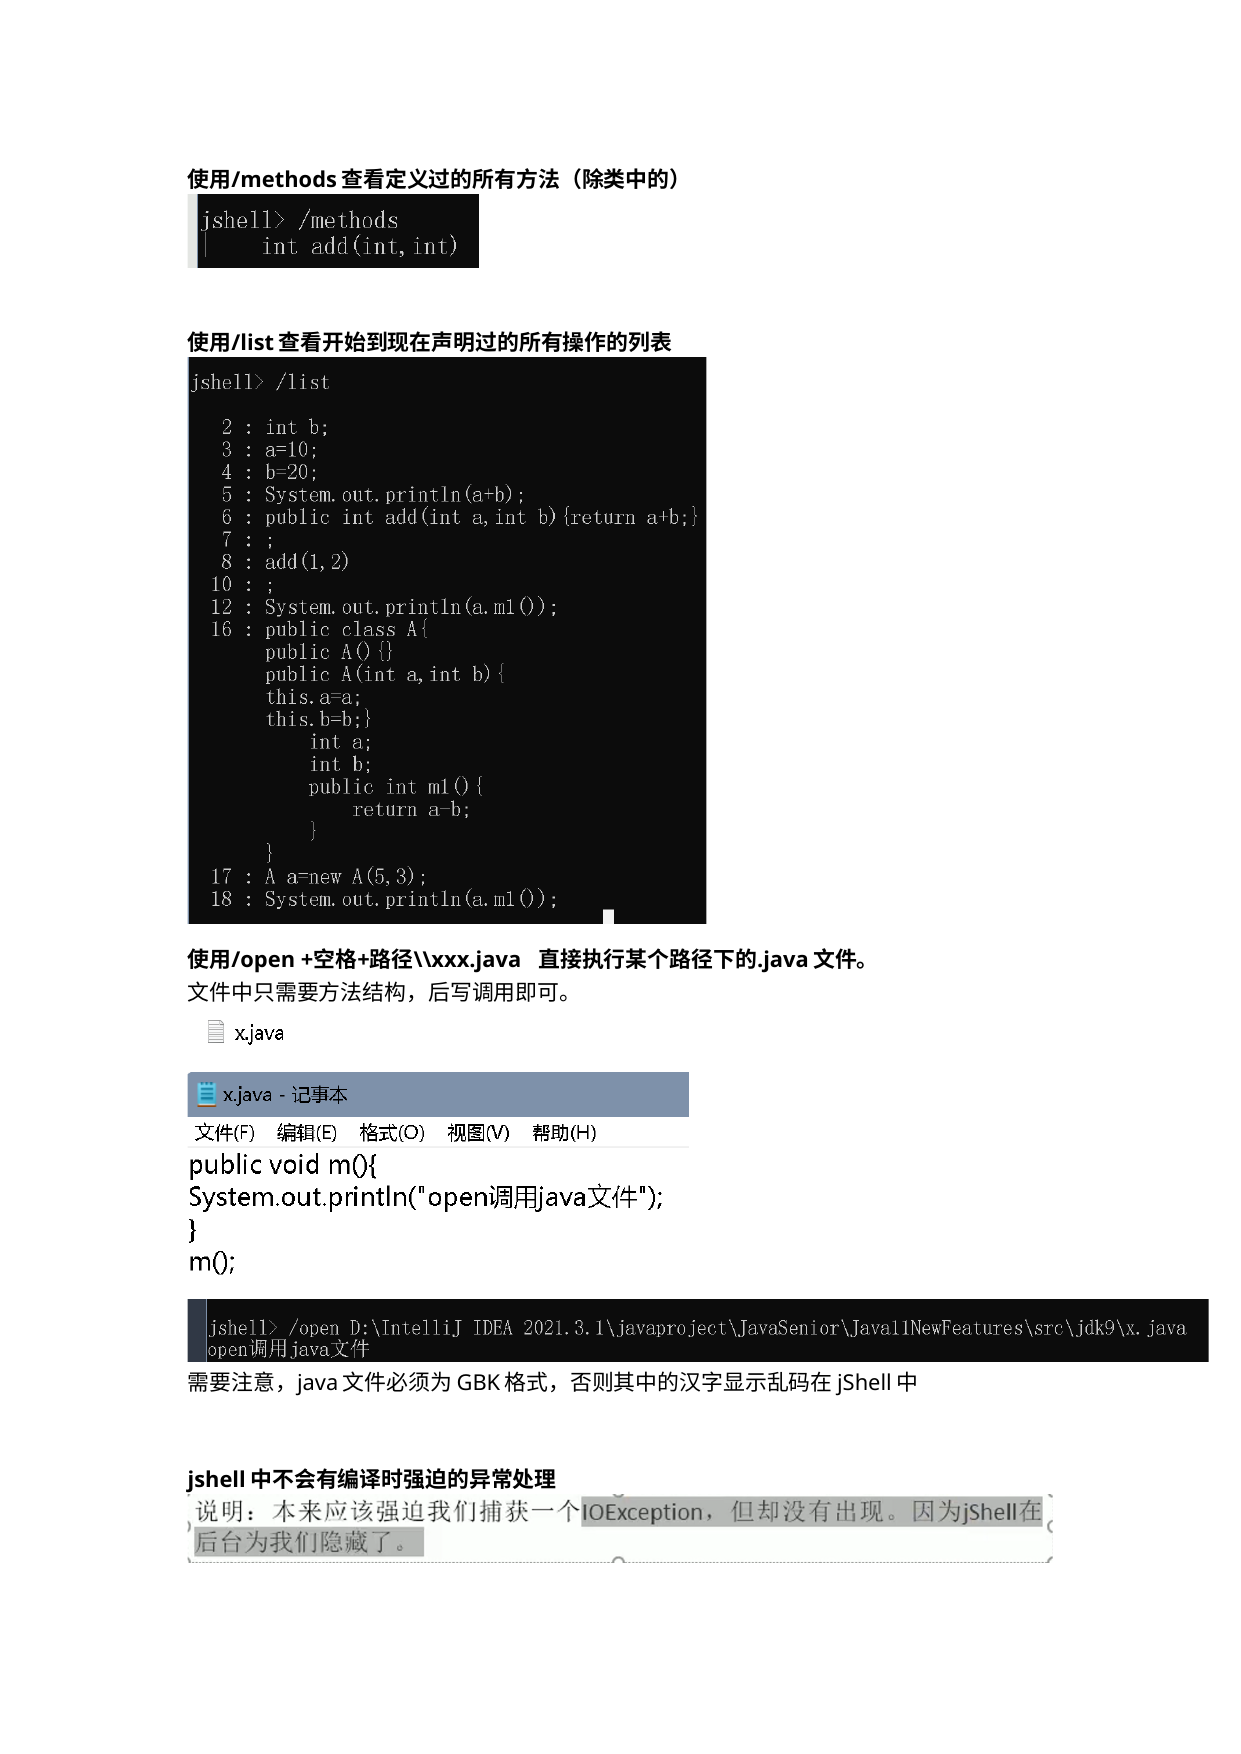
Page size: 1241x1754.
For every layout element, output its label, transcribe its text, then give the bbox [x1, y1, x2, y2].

picture [187, 194, 479, 268]
text 文件中只需要方法结构，后写调用即可。 [187, 974, 1053, 1007]
text jshell中不会有编译时强迫的异常处理 [187, 1462, 1053, 1494]
text 需要注意，java文件必须为GBK格式，否则其中的汉字显示乱码在jShell中 [187, 1364, 1053, 1397]
text 使用/methods查看定义过的所有方法（除类中的） [187, 162, 1053, 194]
text 使用/list查看开始到现在声明过的所有操作的列表 [187, 324, 1053, 357]
text 使用/open +空格+路径\\xxx.java 直接执行某个路径下的.java文件。 [187, 942, 1053, 974]
picture [187, 1072, 689, 1282]
picture [187, 1494, 1053, 1563]
picture [187, 1299, 1209, 1362]
picture [187, 1007, 374, 1054]
picture [187, 357, 707, 924]
